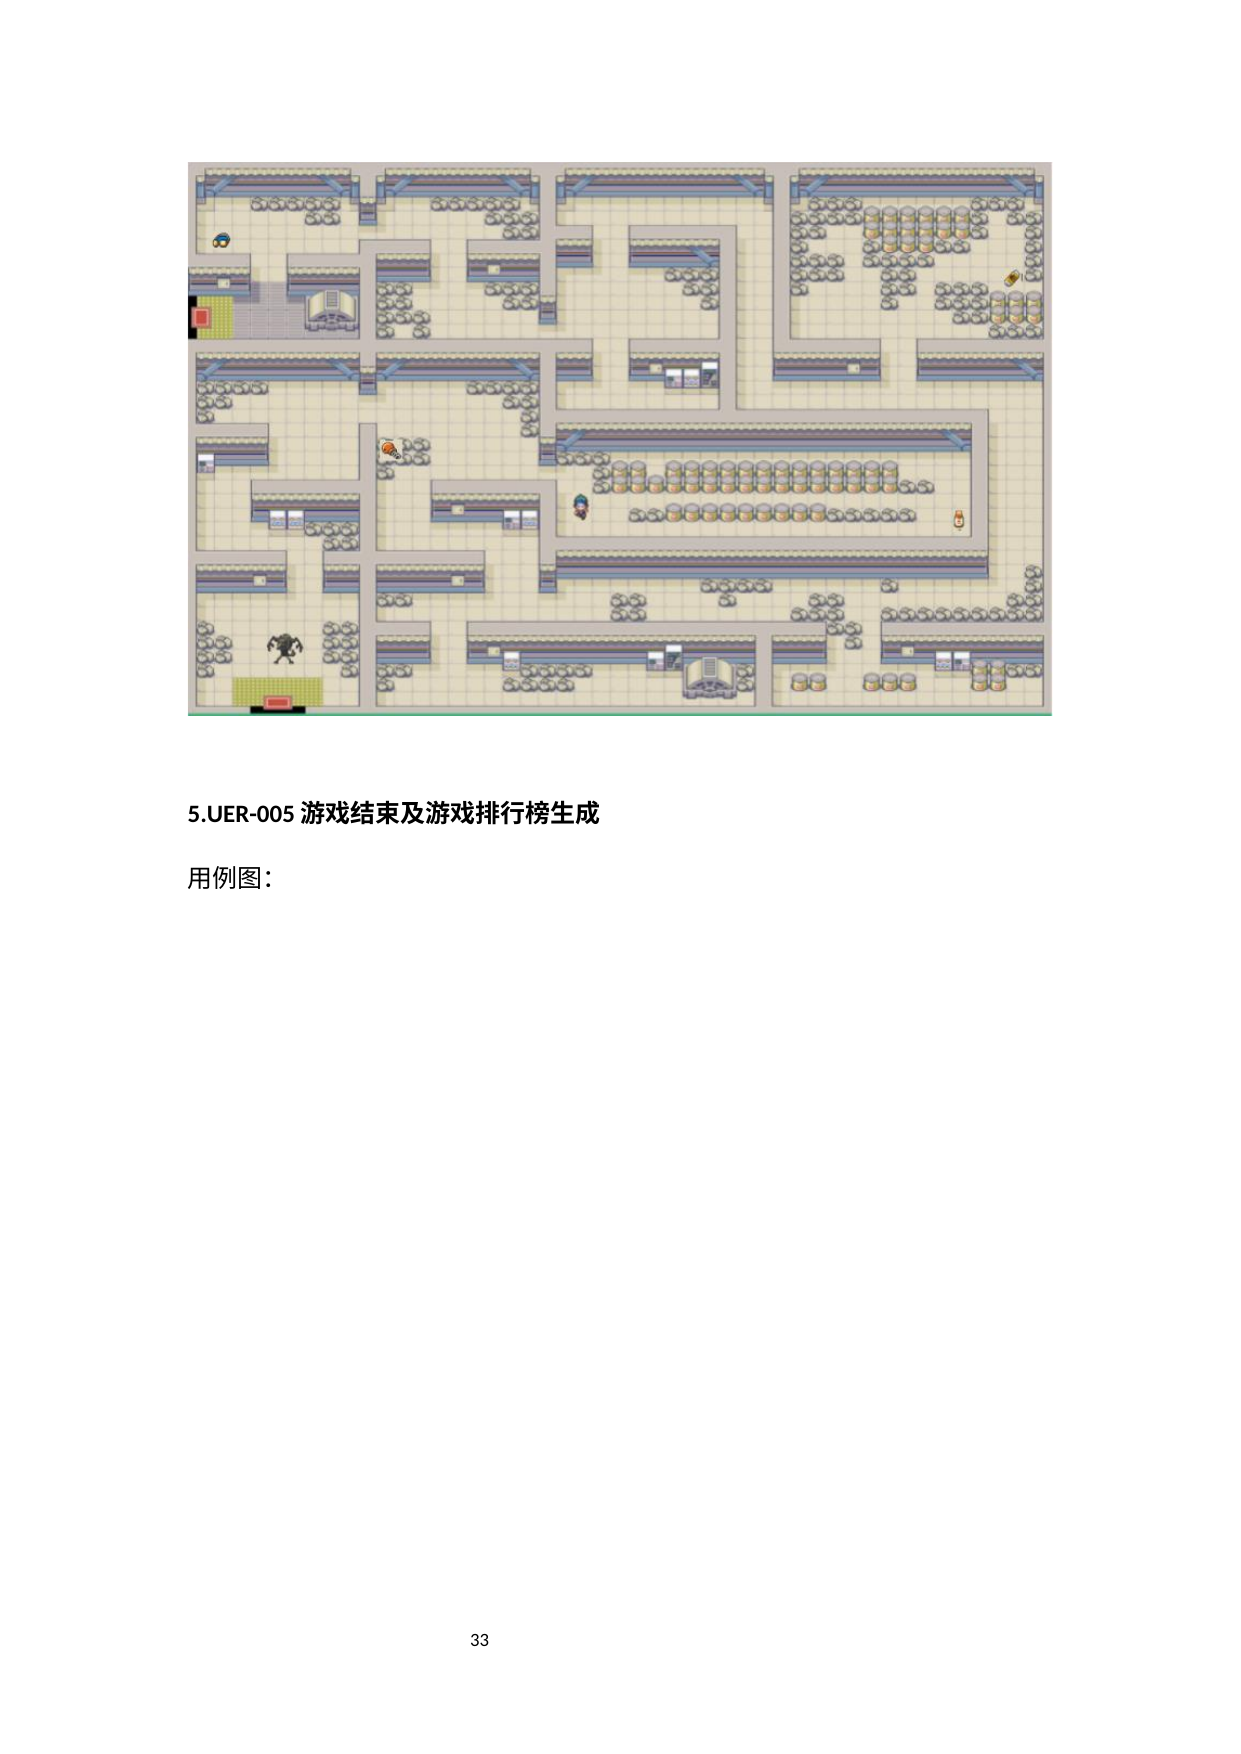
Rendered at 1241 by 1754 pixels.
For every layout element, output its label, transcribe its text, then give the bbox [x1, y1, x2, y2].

text 5.UER-005游戏结束及游戏排行榜生成 [187, 779, 1053, 844]
picture [187, 162, 1053, 716]
text 用例图： [187, 844, 1053, 909]
